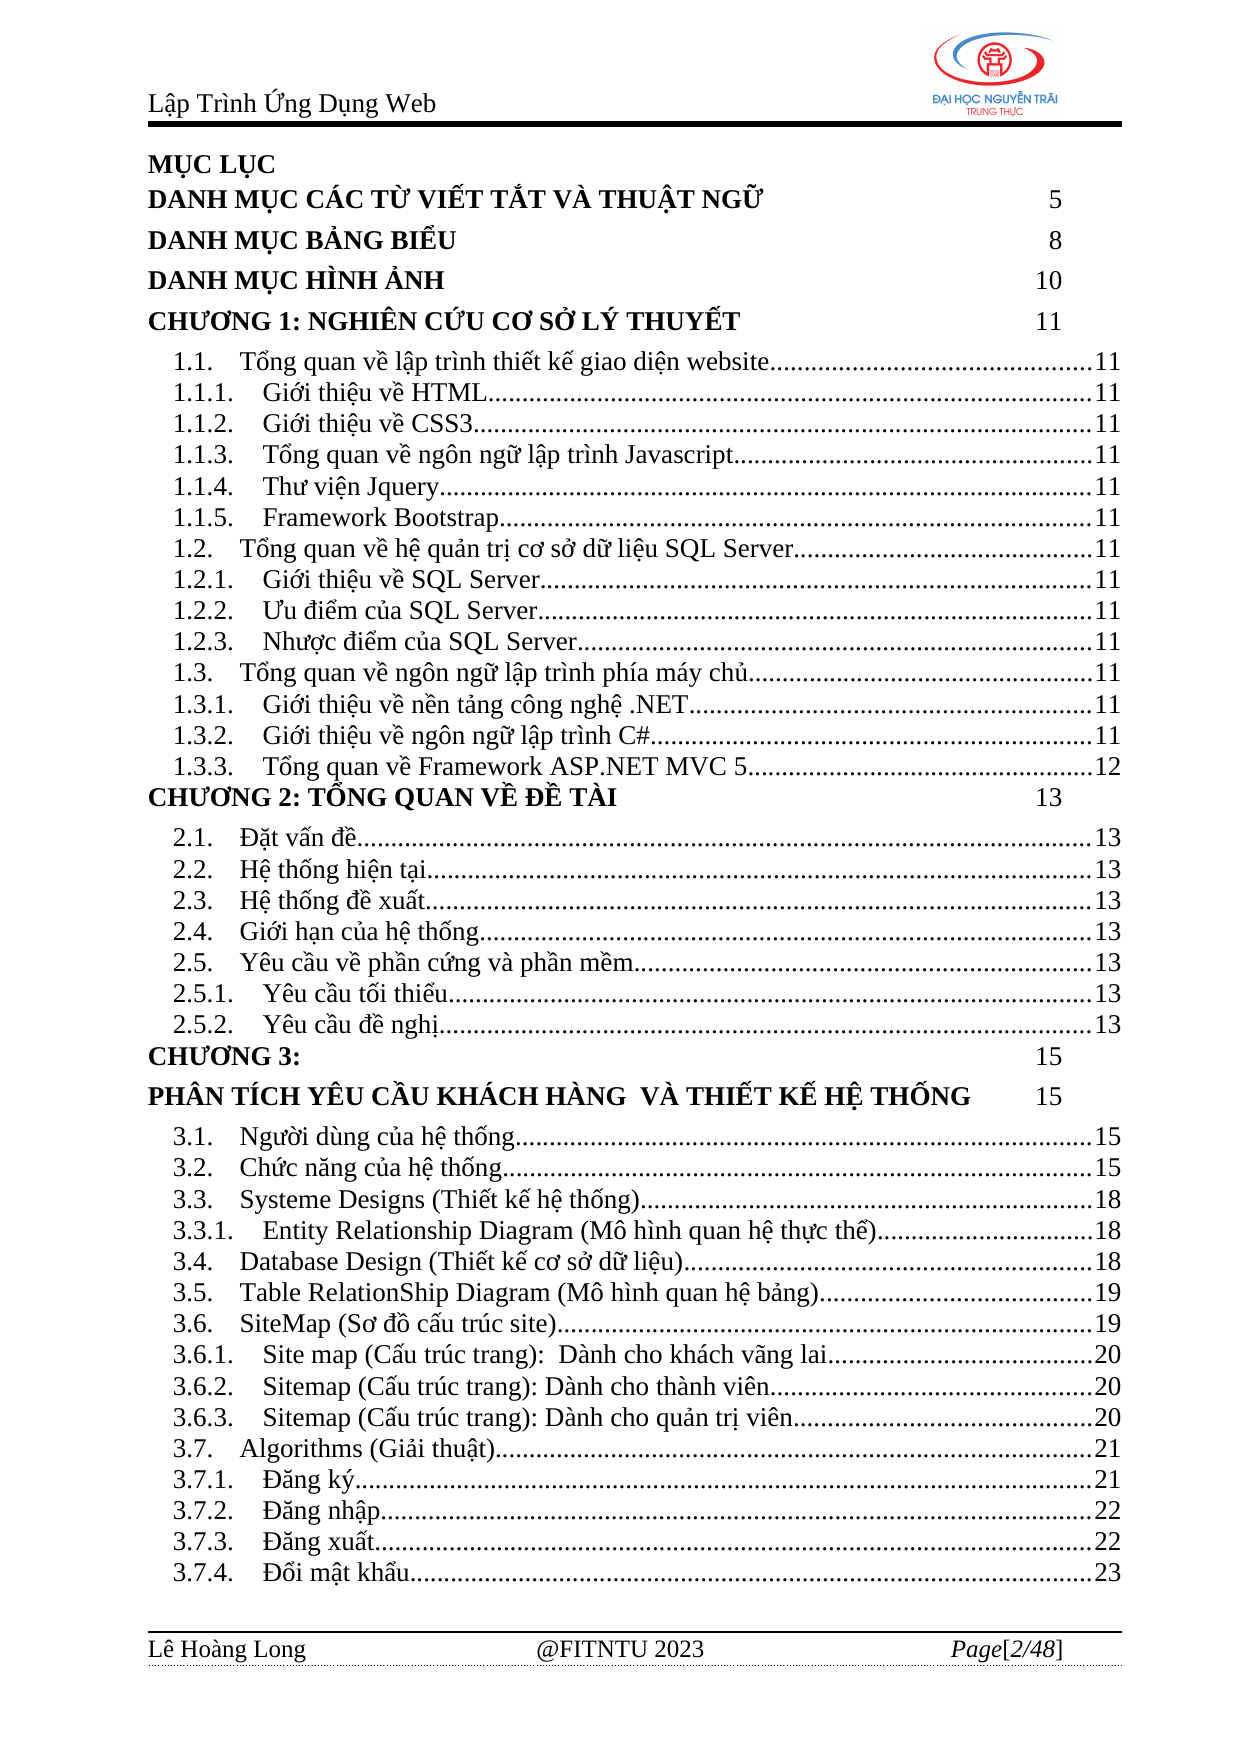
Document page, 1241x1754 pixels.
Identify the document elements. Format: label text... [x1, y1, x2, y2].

text MỤC LỤC [148, 148, 1122, 179]
picture [925, 27, 1064, 120]
